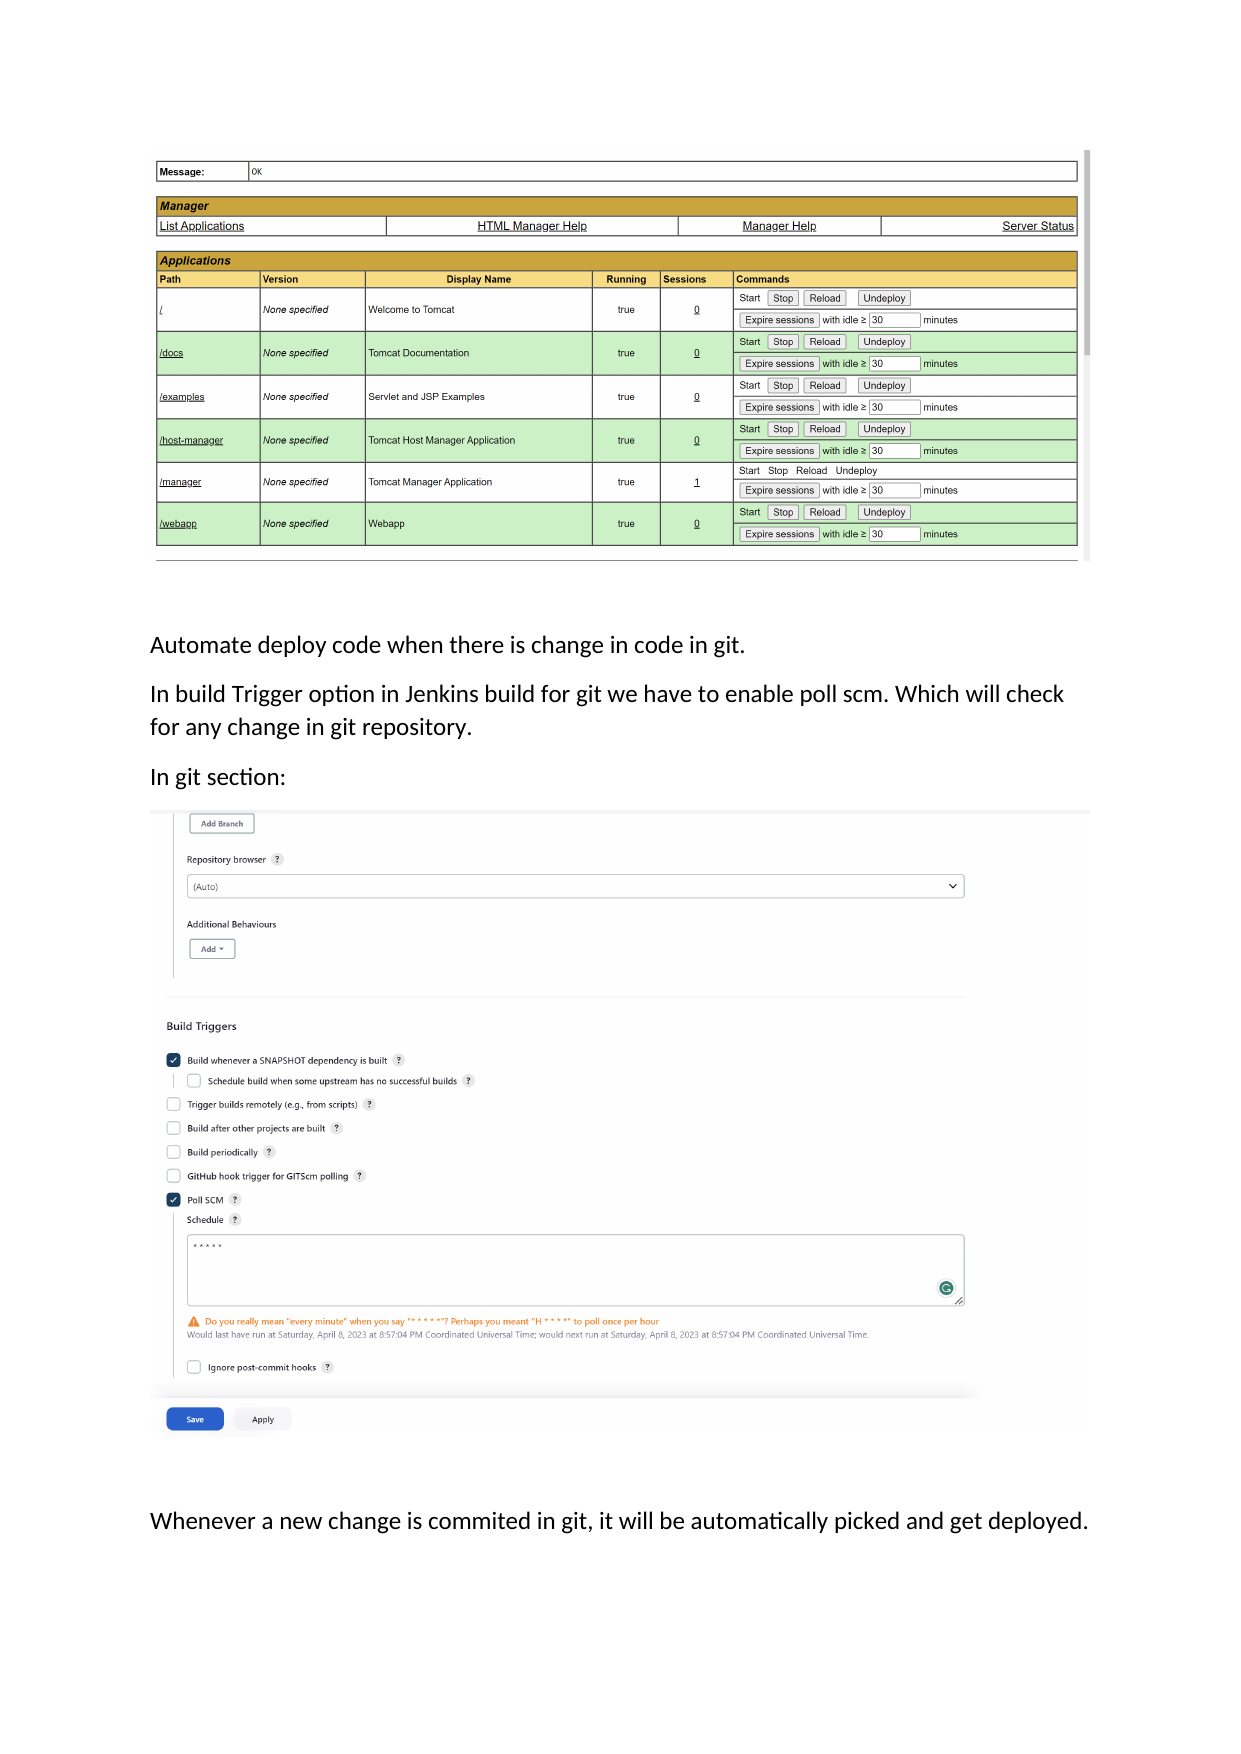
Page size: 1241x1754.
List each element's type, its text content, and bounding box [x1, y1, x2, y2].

text Automate deploy code when there is change in code in git. [150, 629, 1090, 659]
text In git section: [150, 761, 1090, 792]
picture [150, 150, 1091, 561]
text In build Trigger option in Jenkins build for git we have to enable poll scm. Which will check for any change in git repository. [150, 679, 1090, 742]
picture [150, 810, 1091, 1437]
text Whenever a new change is commited in git, it will be automatically picked and get deployed. [150, 1506, 1090, 1536]
